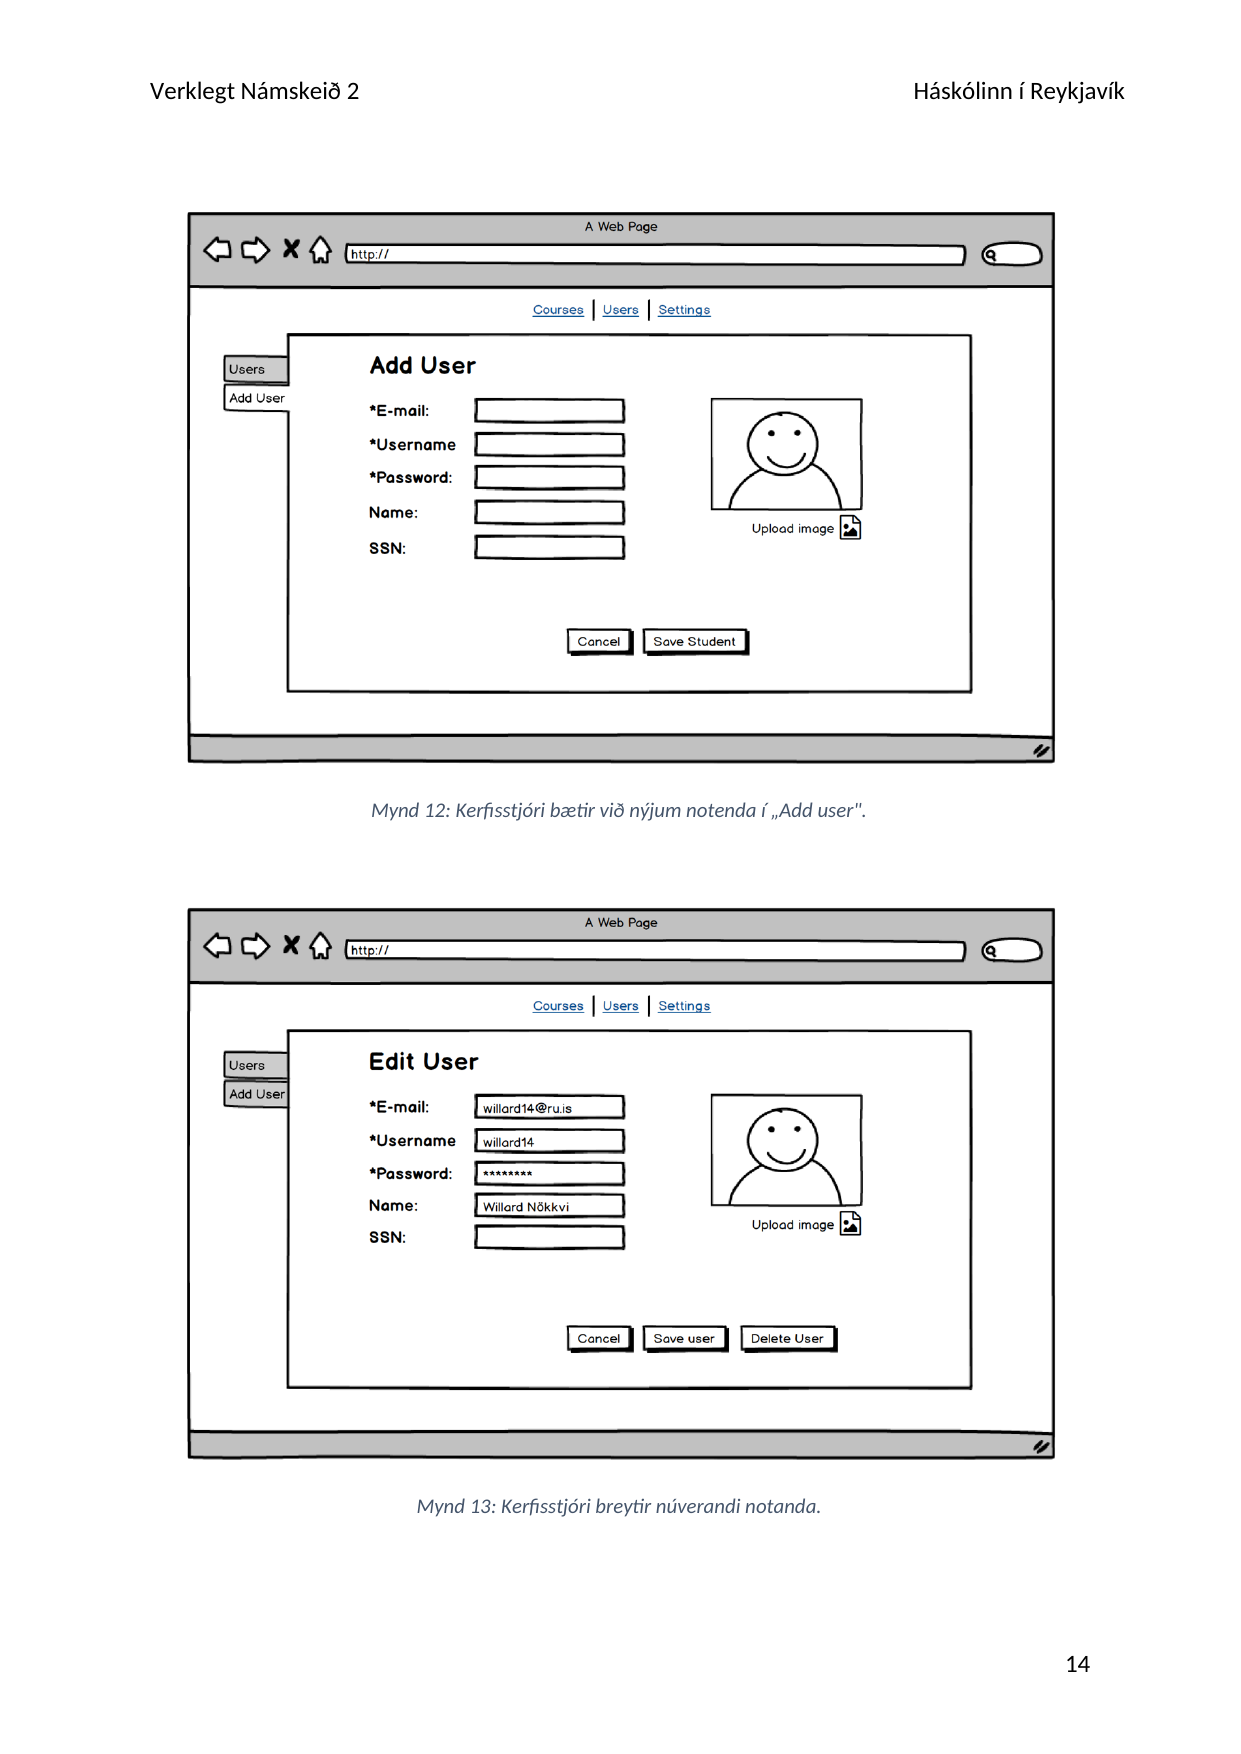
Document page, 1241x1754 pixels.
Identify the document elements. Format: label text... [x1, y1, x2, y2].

text Mynd 13: Kerfisstjóri breytir núverandi notanda. [150, 1493, 1090, 1518]
text Mynd 12: Kerfisstjóri bætir við nýjum notenda í „Add user". [150, 797, 1090, 823]
picture [185, 212, 1055, 766]
picture [185, 905, 1055, 1461]
